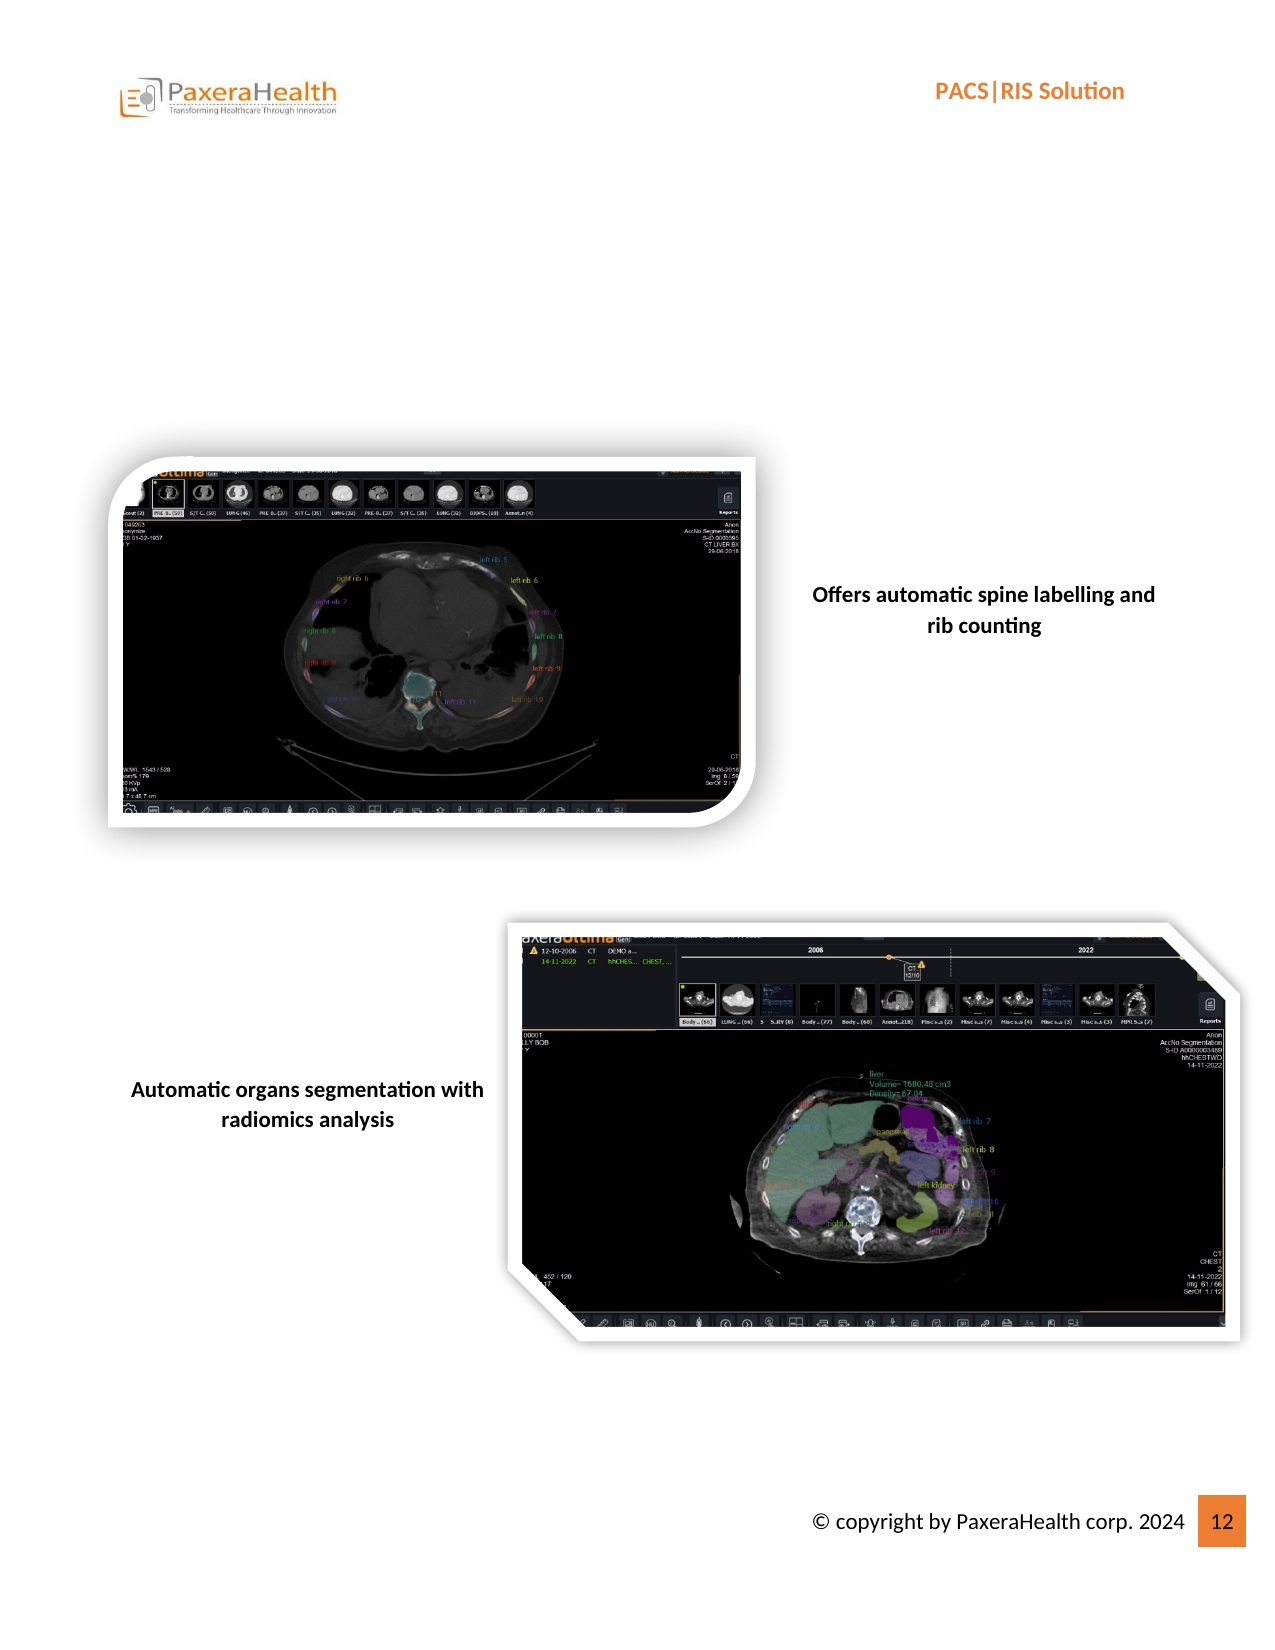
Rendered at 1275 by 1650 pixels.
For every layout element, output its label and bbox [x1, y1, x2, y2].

picture [523, 938, 1225, 1326]
picture [123, 472, 741, 812]
picture [114, 71, 344, 121]
